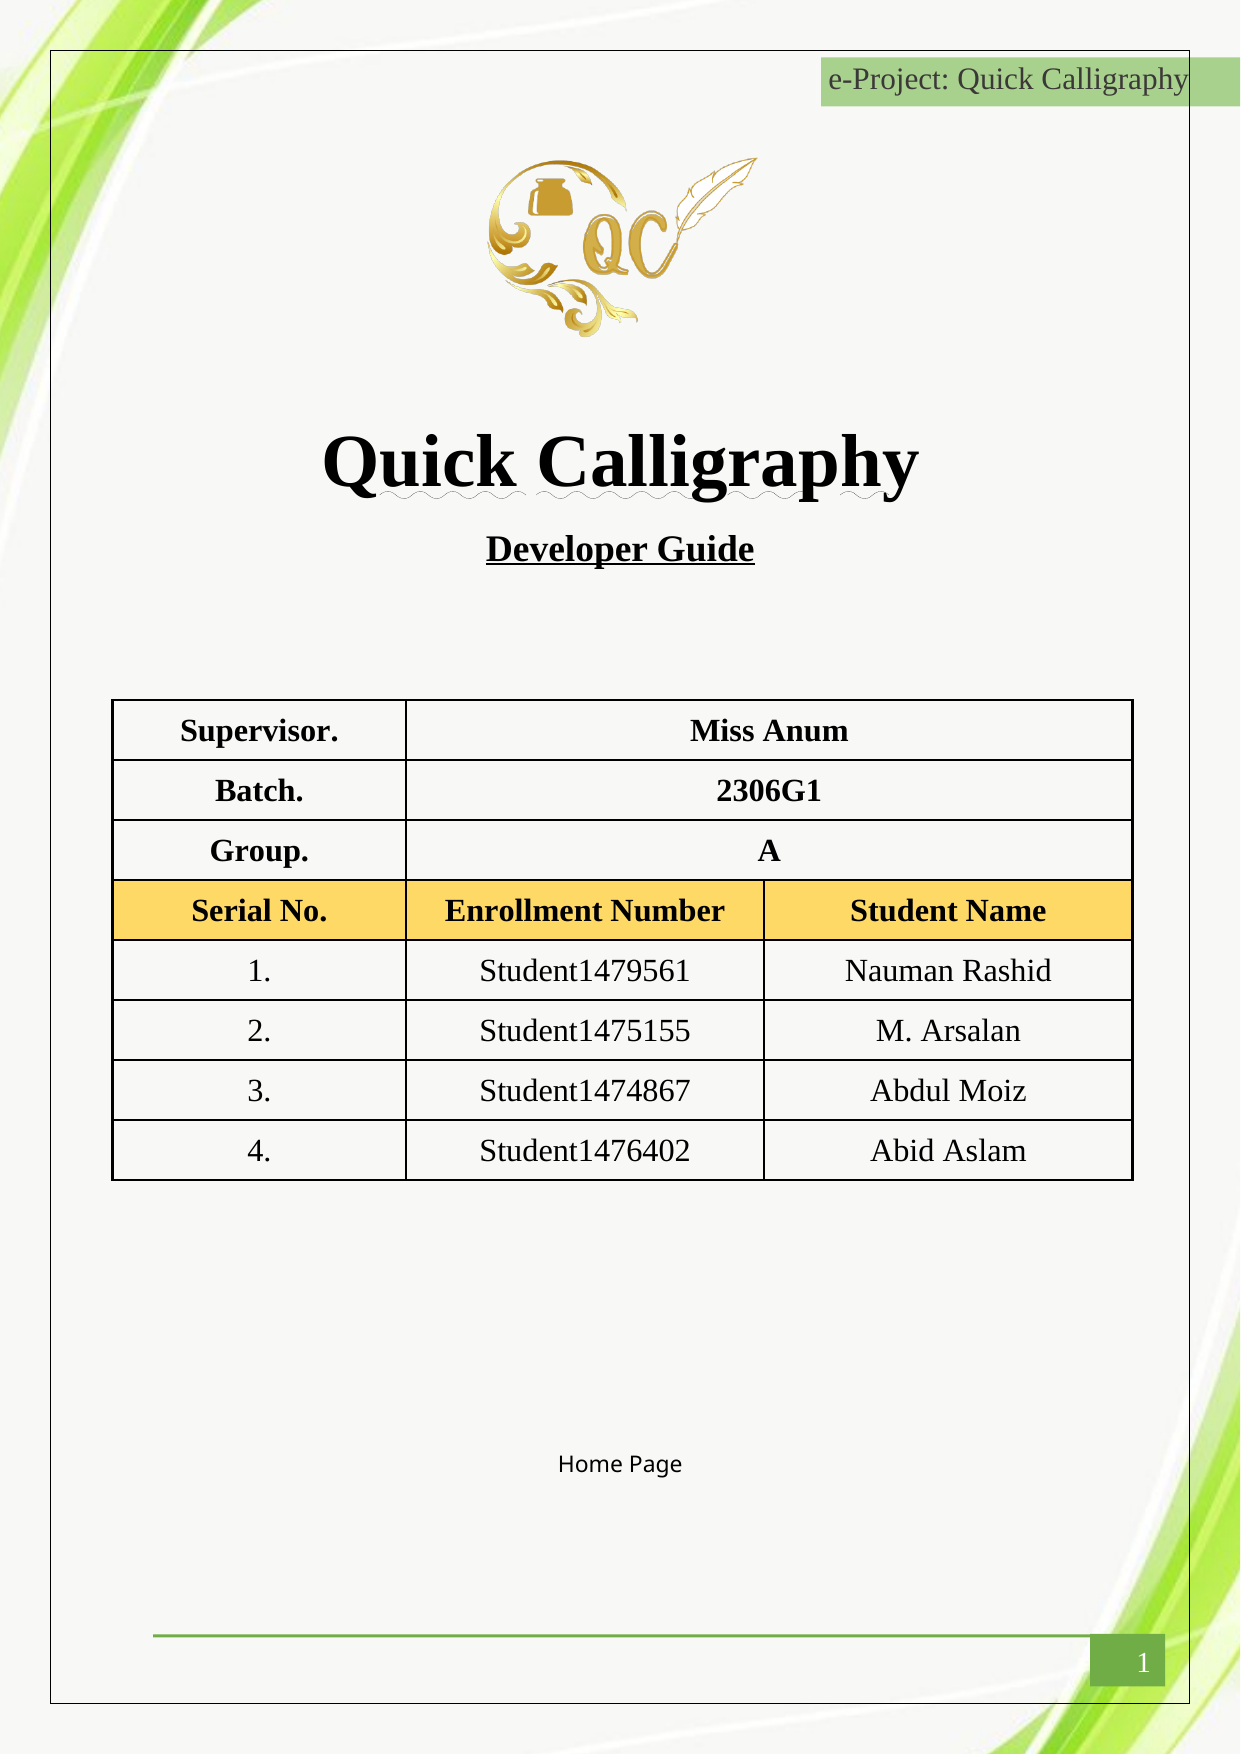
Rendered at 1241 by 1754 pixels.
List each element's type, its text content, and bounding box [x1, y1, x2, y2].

table_cell Nauman Rashid [765, 941, 1131, 999]
table_cell 4. [114, 1121, 405, 1179]
text Home Page [150, 1448, 1090, 1479]
picture [0, 0, 1241, 1754]
table_cell M. Arsalan [765, 1001, 1131, 1059]
table_cell A [407, 821, 1131, 879]
table_cell Student1474867 [407, 1061, 763, 1119]
table_cell Batch. [114, 761, 405, 819]
text Developer Guide [150, 526, 1090, 569]
table_cell 2. [114, 1001, 405, 1059]
table_header Miss Anum [407, 701, 1131, 759]
table_cell 2306G1 [407, 761, 1131, 819]
table_cell Enrollment Number [407, 881, 763, 939]
table_cell Student1476402 [407, 1121, 763, 1179]
table_cell Serial No. [114, 881, 405, 939]
picture [51, 51, 1189, 1703]
table_cell Student1479561 [407, 941, 763, 999]
text Quick Calligraphy [150, 416, 1090, 503]
table_header Supervisor. [114, 701, 405, 759]
table_cell Group. [114, 821, 405, 879]
table_cell Student1475155 [407, 1001, 763, 1059]
table_cell 1. [114, 941, 405, 999]
table_cell 3. [114, 1061, 405, 1119]
table_cell Abdul Moiz [765, 1061, 1131, 1119]
table_cell Abid Aslam [765, 1121, 1131, 1179]
table_cell Student Name [765, 881, 1131, 939]
